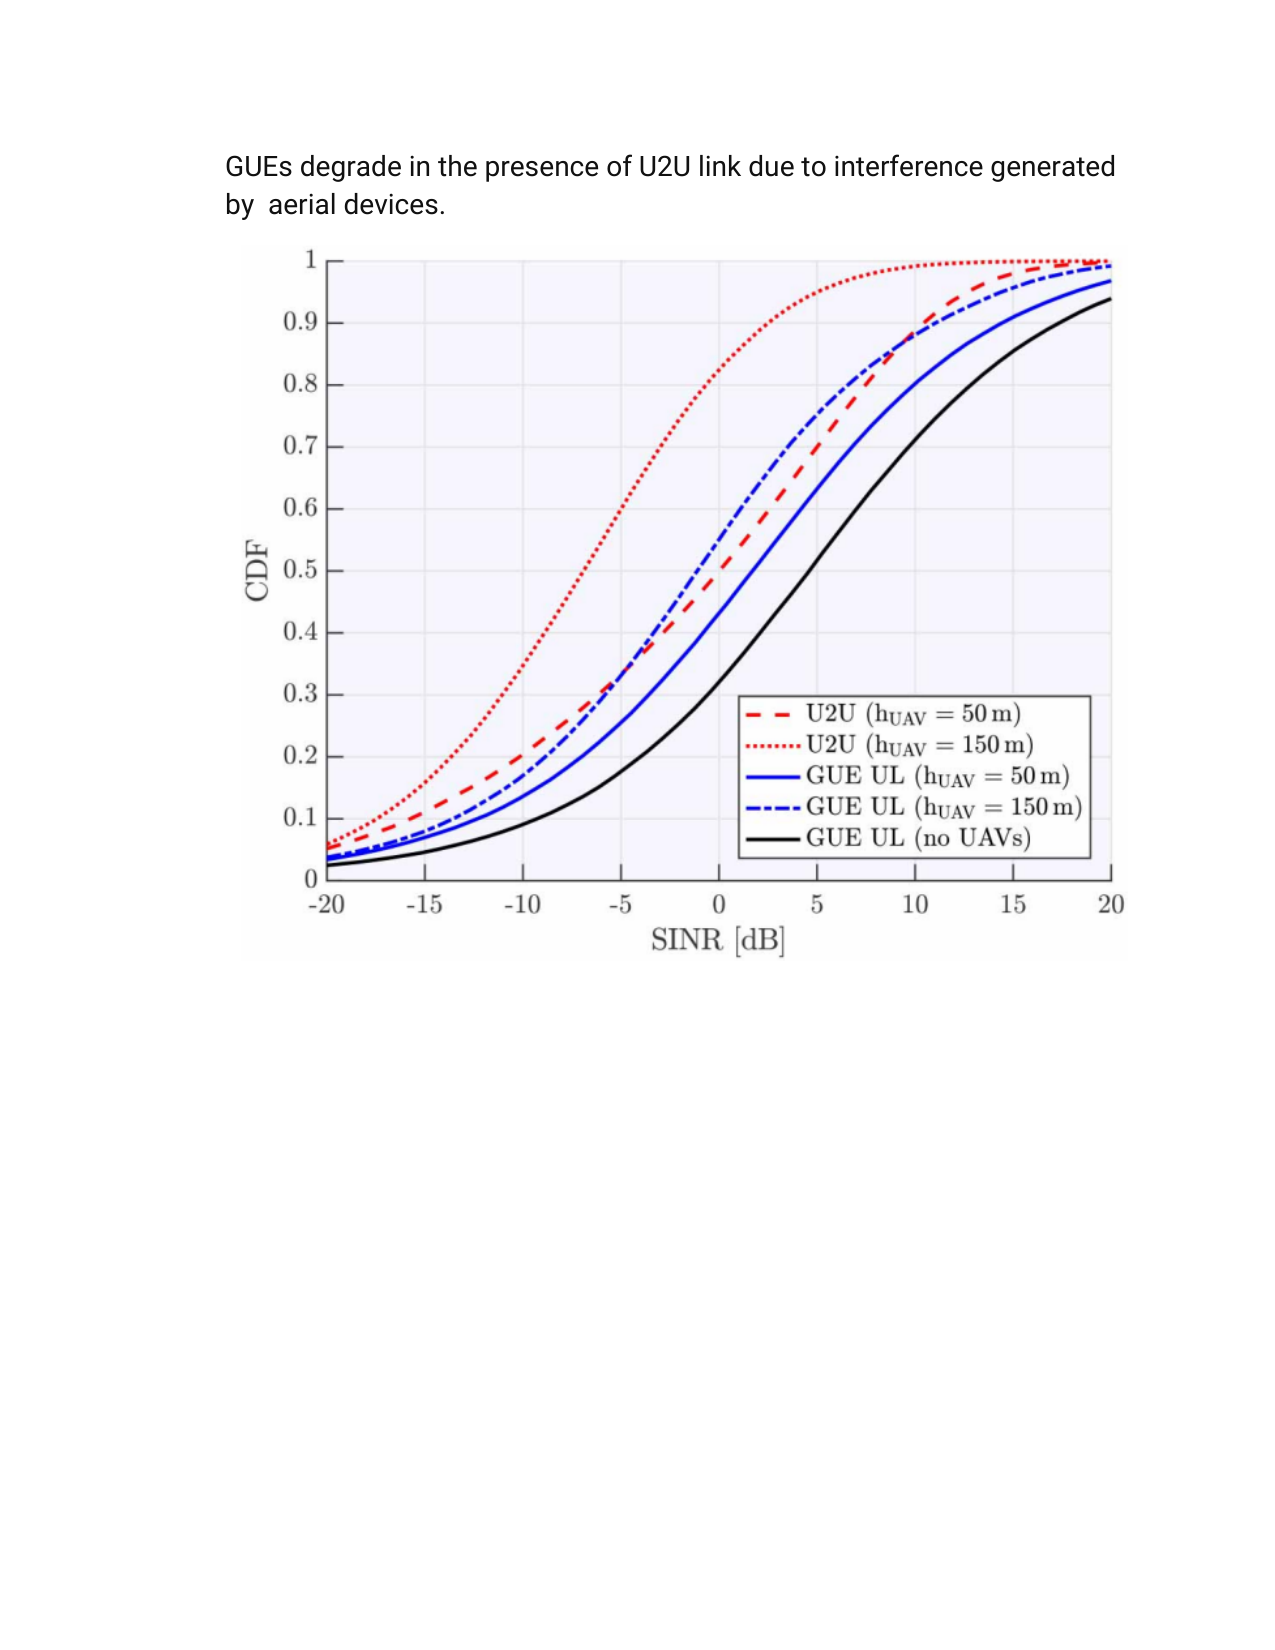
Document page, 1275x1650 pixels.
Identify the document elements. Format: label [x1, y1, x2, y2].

text [225, 150, 1125, 221]
picture [225, 225, 1200, 974]
